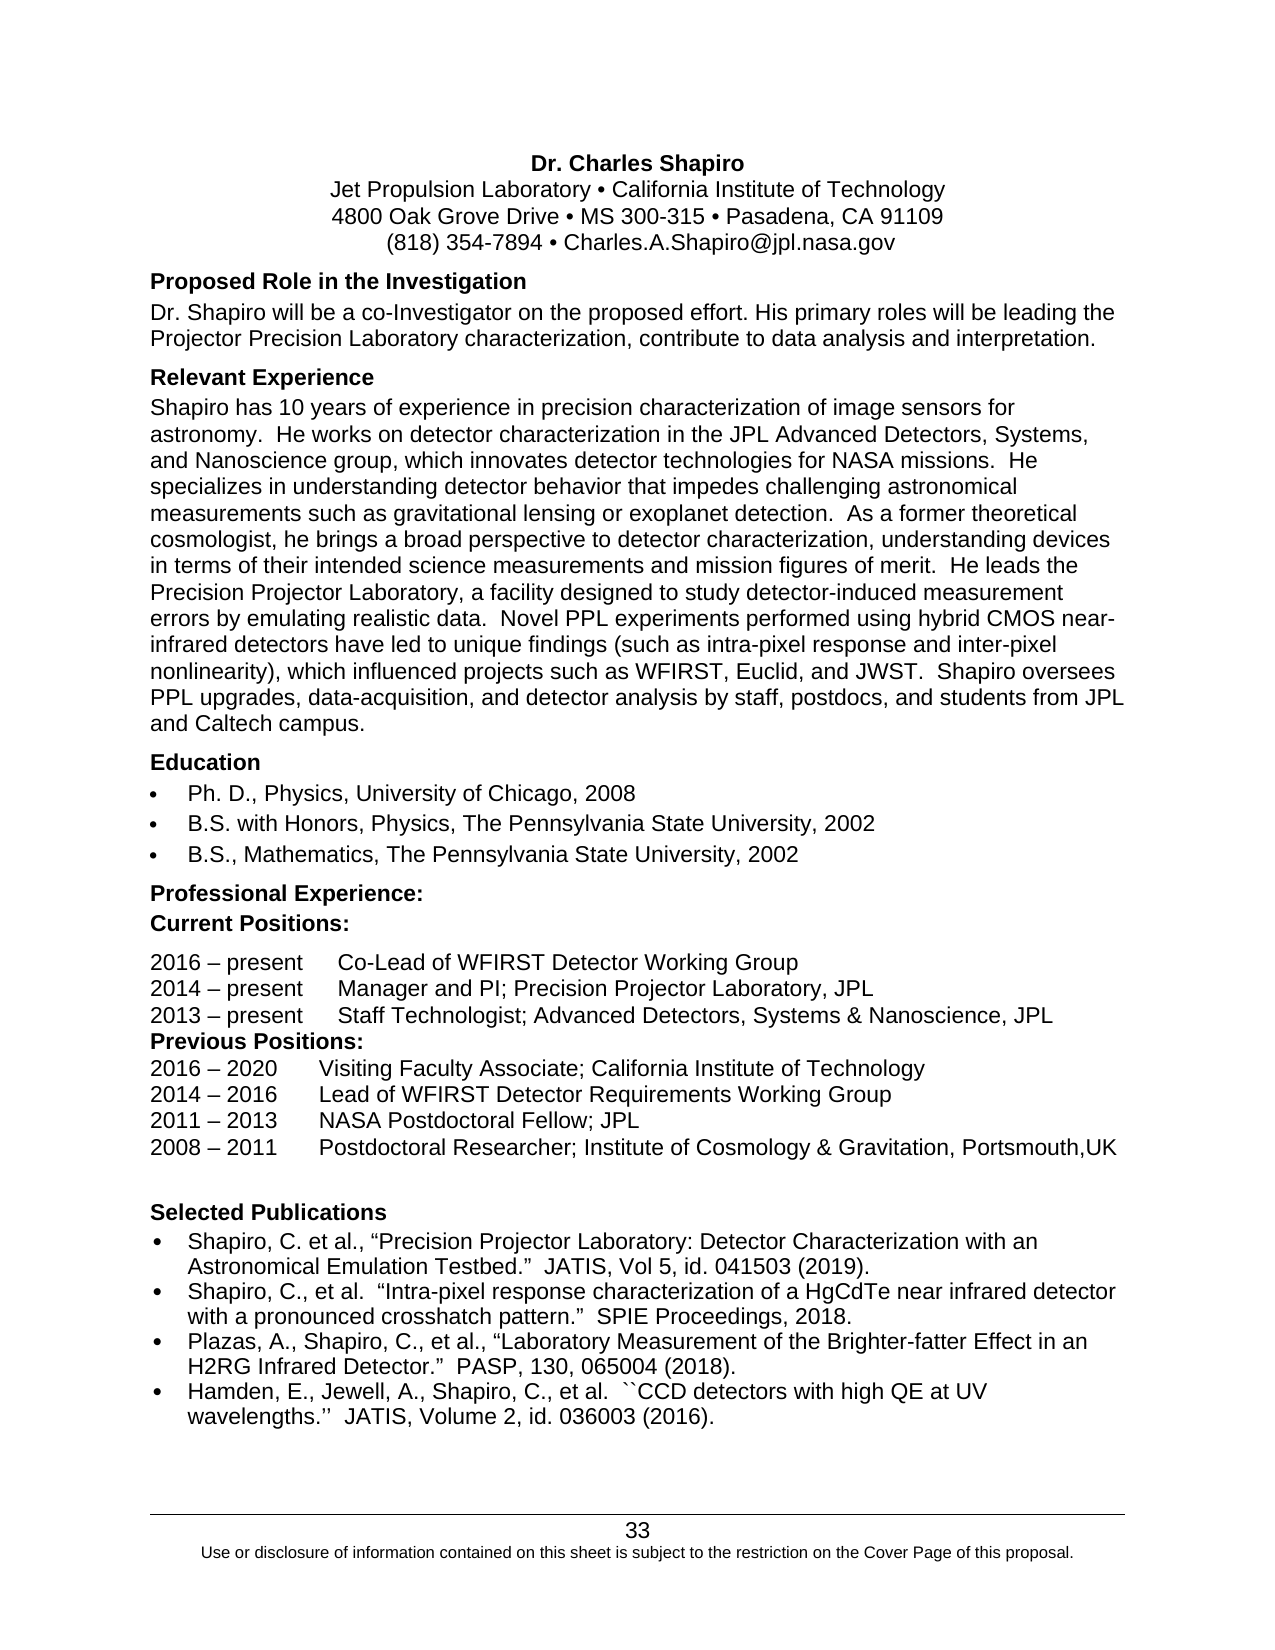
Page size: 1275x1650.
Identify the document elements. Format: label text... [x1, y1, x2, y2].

subtitle Education [150, 749, 1125, 776]
text Dr. Shapiro will be a co-Investigator on the proposed effort. His primary roles will be leading the Projector Precision Laboratory characterization, contribute to data analysis and interpretation. [150, 298, 1125, 351]
subtitle Selected Publications [150, 1199, 1125, 1225]
text 2016 – present Co-Lead of WFIRST Detector Working Group [150, 949, 1125, 975]
list B.S. with Honors, Physics, The Pennsylvania State University, 2002 [150, 810, 1125, 837]
text 4800 Oak Grove Drive • MS 300-315 • Pasadena, CA 91109 [150, 203, 1125, 229]
text Shapiro has 10 years of experience in precision characterization of image sensors for astronomy. He works on detector characterization in the JPL Advanced Detectors, Systems, and Nanoscience group, which innovates detector technologies for NASA missions. He specializes in understanding detector behavior that impedes challenging astronomical measurements such as gravitational lensing or exoplanet detection. As a former theoretical cosmologist, he brings a broad perspective to detector characterization, understanding devices in terms of their intended science measurements and mission figures of merit. He leads the Precision Projector Laboratory, a facility designed to study detector-induced measurement errors by emulating realistic data. Novel PPL experiments performed using hybrid CMOS near-infrared detectors have led to unique findings (such as intra-pixel response and inter-pixel nonlinearity), which influenced projects such as WFIRST, Euclid, and JWST. Shapiro oversees PPL upgrades, data-acquisition, and detector analysis by staff, postdocs, and students from JPL and Caltech campus. [150, 394, 1125, 737]
text 2013 – present Staff Technologist; Advanced Detectors, Systems & Nanoscience, JPL [150, 1002, 1125, 1028]
list Shapiro, C., et al. “Intra-pixel response characterization of a HgCdTe near infrared detector with a pronounced crosshatch pattern.” SPIE Proceedings, 2018. [154, 1279, 1125, 1329]
text 2011 – 2013 NASA Postdoctoral Fellow; JPL [150, 1107, 1125, 1133]
list Plazas, A., Shapiro, C., et al., “Laboratory Measurement of the Brighter-fatter Effect in an H2RG Infrared Detector.” PASP, 130, 065004 (2018). [154, 1329, 1125, 1379]
subtitle Proposed Role in the Investigation [150, 268, 1125, 294]
text Dr. Charles Shapiro [150, 150, 1125, 176]
list Shapiro, C. et al., “Precision Projector Laboratory: Detector Characterization with an Astronomical Emulation Testbed.” JATIS, Vol 5, id. 041503 (2019). [154, 1229, 1125, 1279]
text 2008 – 2011 Postdoctoral Researcher; Institute of Cosmology & Gravitation, Portsmouth,UK [150, 1133, 1125, 1160]
text Jet Propulsion Laboratory • California Institute of Technology [150, 176, 1125, 203]
text 2014 – present Manager and PI; Precision Projector Laboratory, JPL [150, 975, 1125, 1002]
subtitle Relevant Experience [150, 364, 1125, 390]
text Previous Positions: [150, 1028, 1125, 1054]
text 2016 – 2020 Visiting Faculty Associate; California Institute of Technology [150, 1054, 1125, 1081]
list B.S., Mathematics, The Pennsylvania State University, 2002 [150, 841, 1125, 867]
text (818) 354-7894 • Charles.A.Shapiro@jpl.nasa.gov [150, 229, 1125, 255]
list Ph. D., Physics, University of Chicago, 2008 [150, 780, 1125, 806]
subtitle Professional Experience: [150, 880, 1125, 906]
list Hamden, E., Jewell, A., Shapiro, C., et al. ``CCD detectors with high QE at UV wavelengths.’’ JATIS, Volume 2, id. 036003 (2016). [154, 1379, 1125, 1429]
text Current Positions: [150, 910, 1125, 937]
text 2014 – 2016 Lead of WFIRST Detector Requirements Working Group [150, 1081, 1125, 1107]
